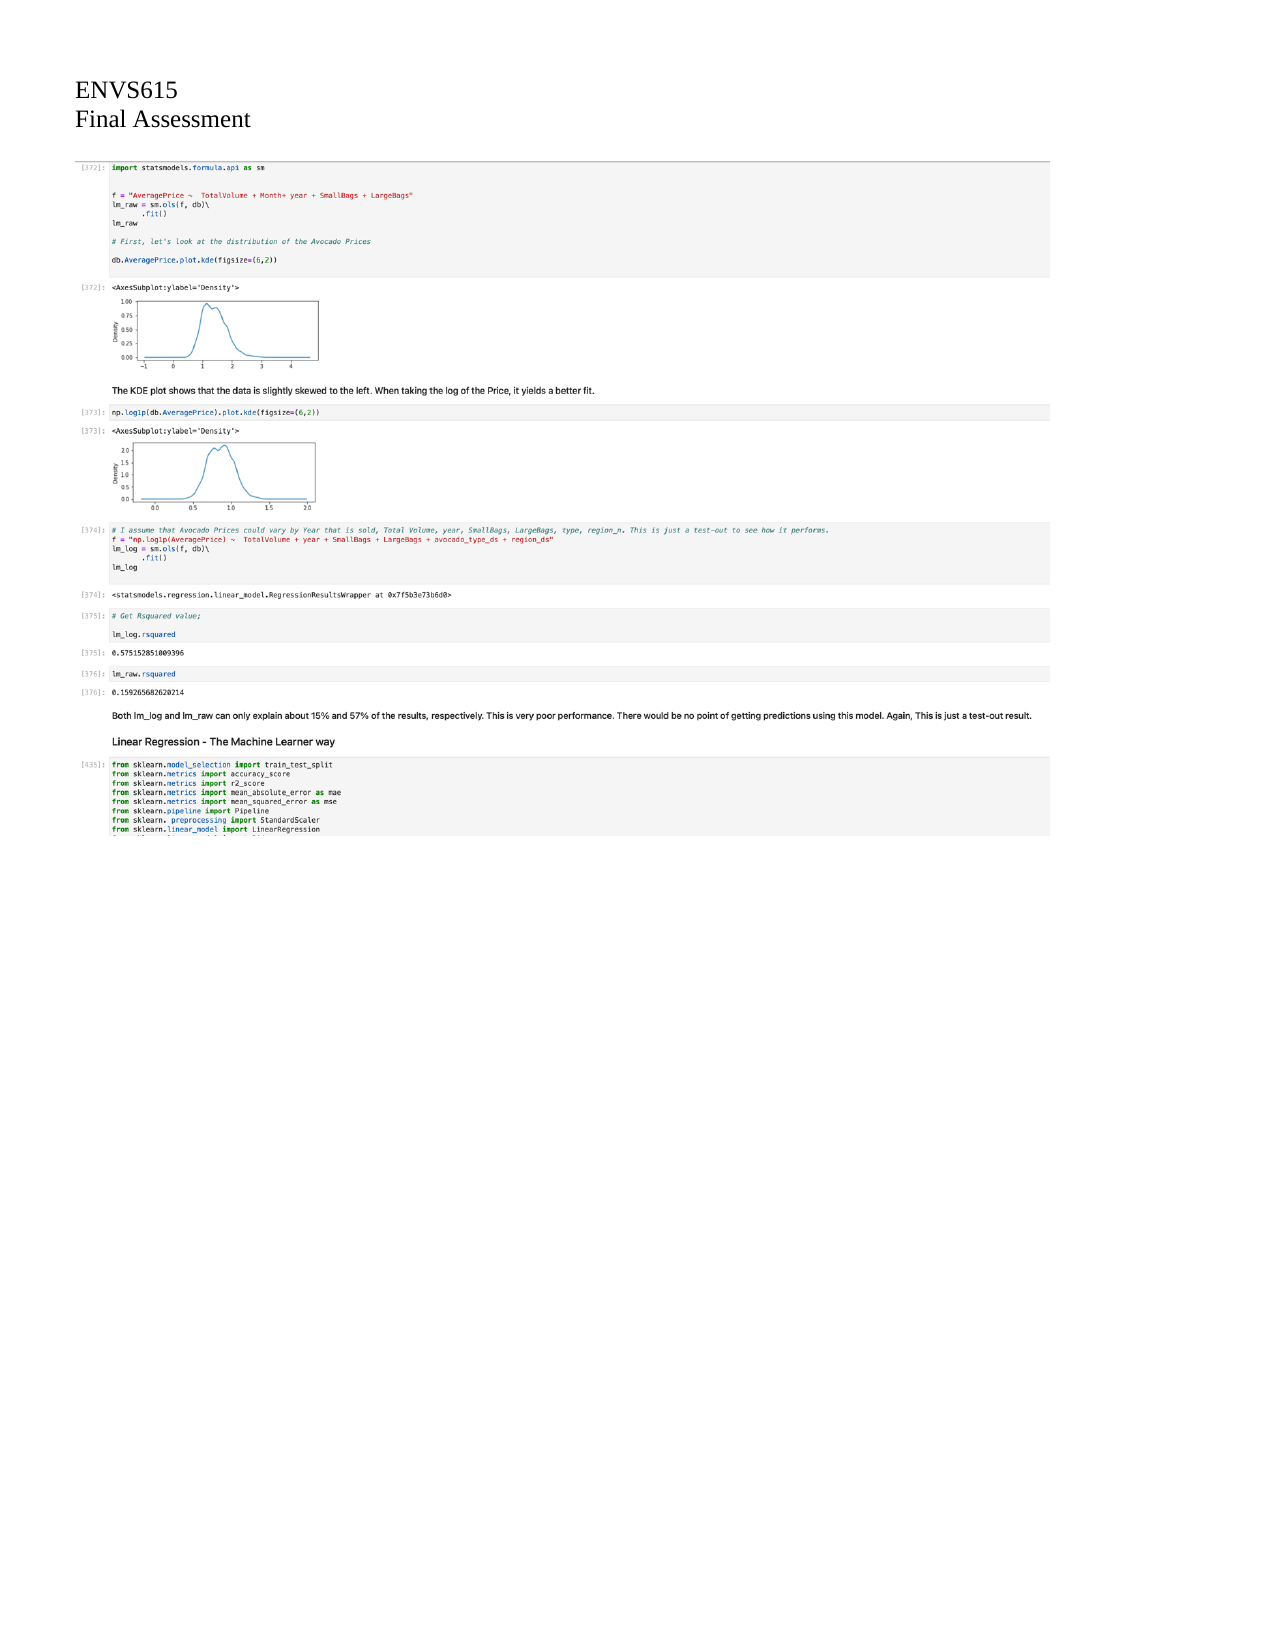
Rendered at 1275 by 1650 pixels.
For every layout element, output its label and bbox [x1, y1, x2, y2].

picture [75, 161, 1050, 836]
